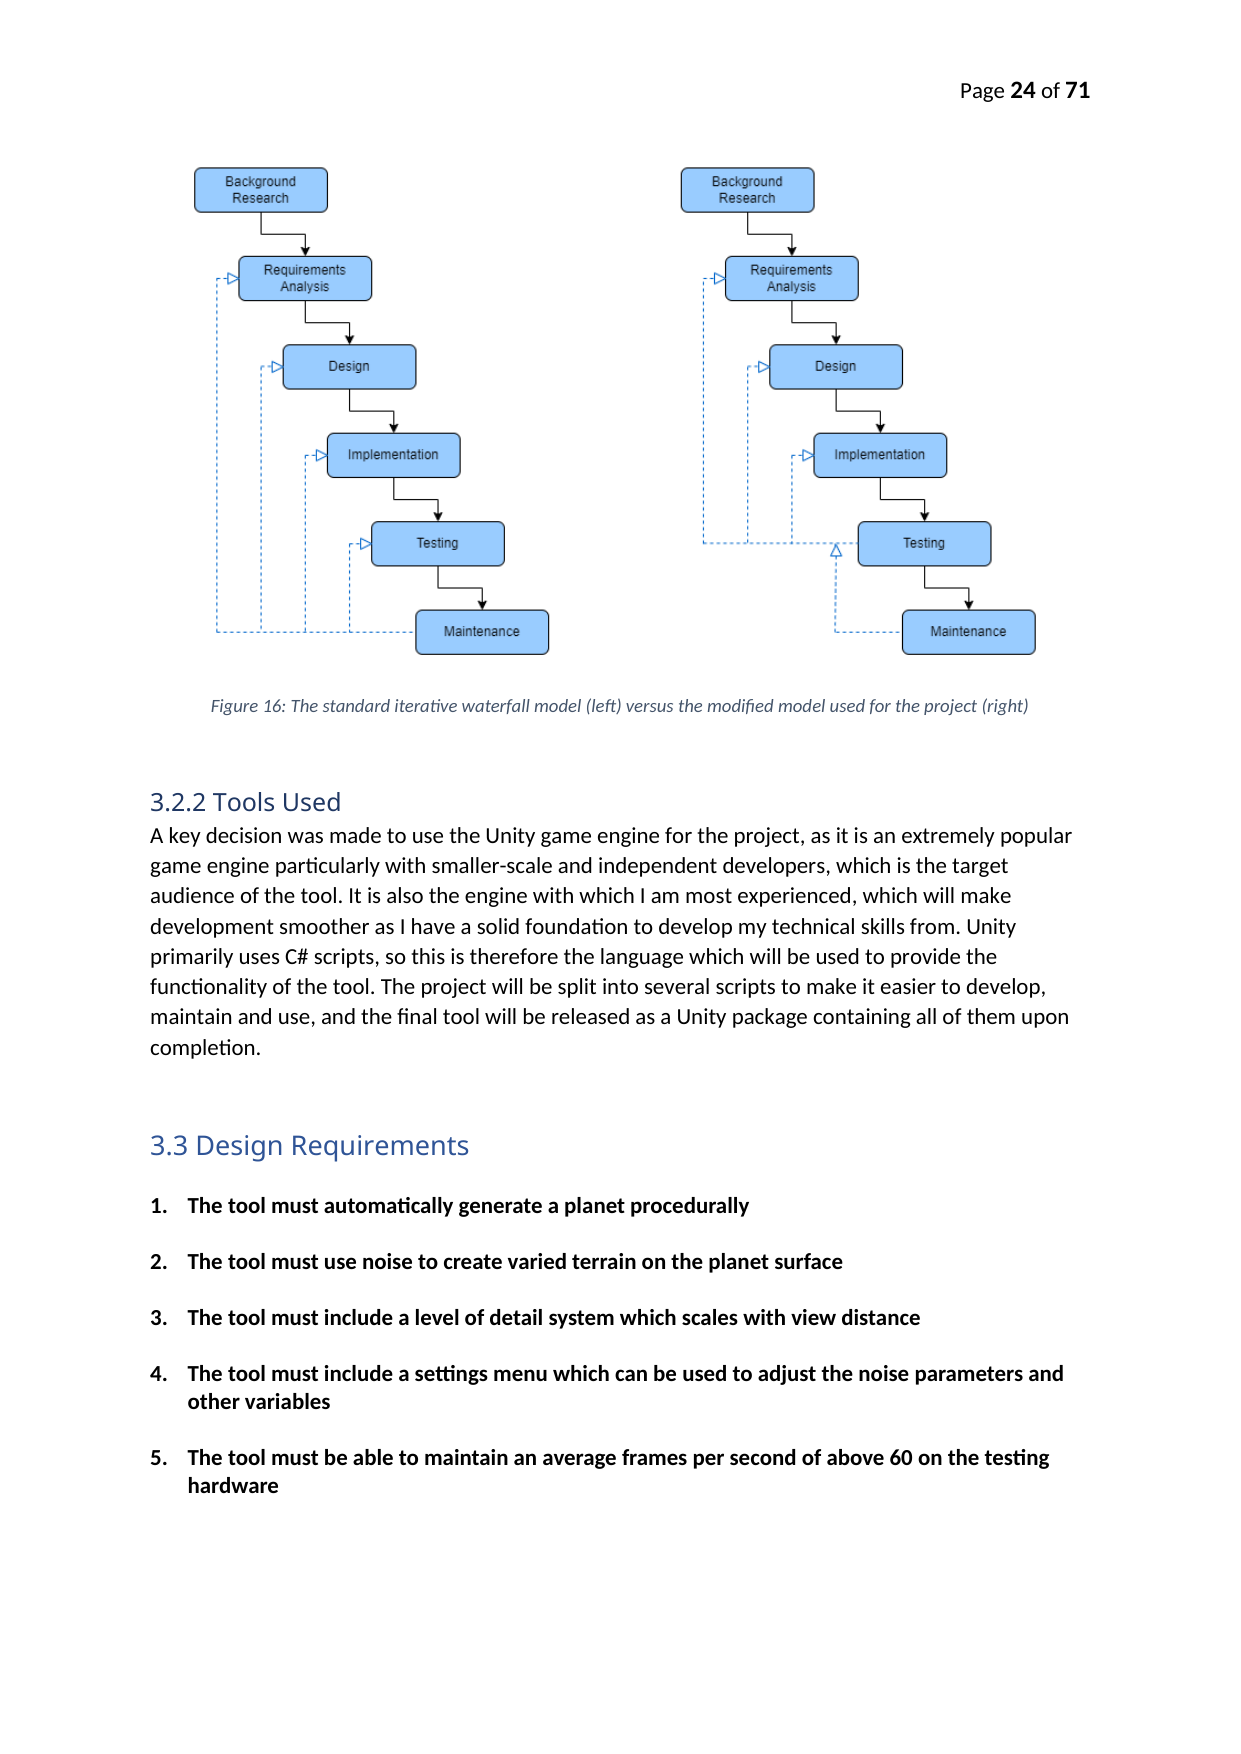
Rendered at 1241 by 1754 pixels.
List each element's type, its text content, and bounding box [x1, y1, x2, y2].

subtitle 3.2.2 Tools Used [150, 784, 1090, 818]
text A key decision was made to use the Unity game engine for the project, as it is an extremely popular game engine particularly with smaller-scale and independent developers, which is the target audience of the tool. It is also the engine with which I am most experienced, which will make development smoother as I have a solid foundation to develop my technical skills from. Unity primarily uses C# scripts, so this is therefore the language which will be used to provide the functionality of the tool. The project will be split into several scripts to make it easier to develop, maintain and use, and the final tool will be released as a Unity package containing all of them upon completion. [150, 821, 1090, 1061]
list The tool must include a settings menu which can be used to adjust the noise parameters and other variables [150, 1359, 1090, 1415]
list The tool must automatically generate a planet procedurally [150, 1191, 1090, 1219]
list The tool must include a level of detail system which scales with view distance [150, 1303, 1090, 1331]
list The tool must use noise to create varied terrain on the planet surface [150, 1247, 1090, 1275]
list The tool must be able to maintain an average frames per second of above 60 on the testing hardware [150, 1443, 1090, 1499]
picture [150, 150, 1090, 676]
subtitle 3.3 Design Requirements [150, 1126, 1090, 1163]
